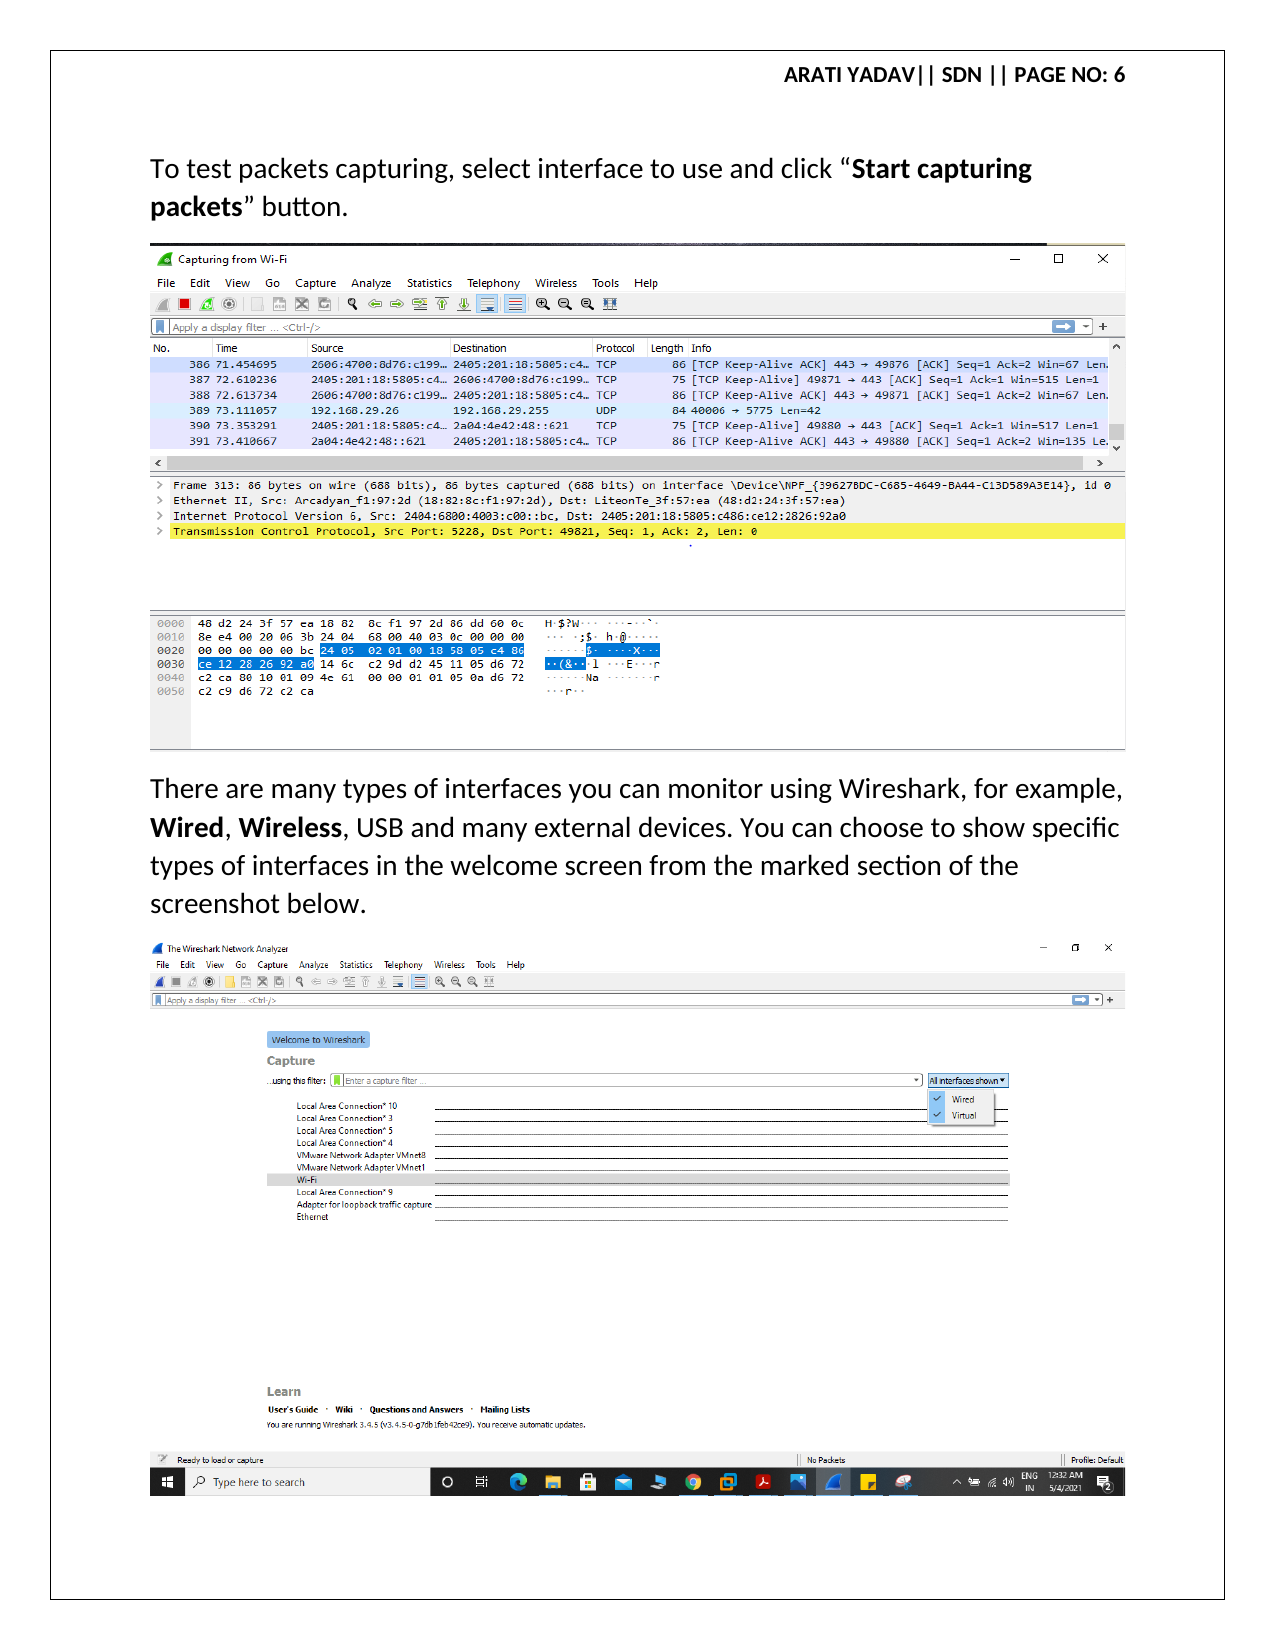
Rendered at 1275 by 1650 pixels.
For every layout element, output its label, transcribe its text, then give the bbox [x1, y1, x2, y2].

picture [150, 940, 1125, 1496]
picture [150, 243, 1125, 752]
text There are many types of interfaces you can monitor using Wireshark, for example, Wired, Wireless, USB and many external devices. You can choose to show specific types of interfaces in the welcome screen from the marked section of the screenshot below. [150, 770, 1125, 921]
text To test packets capturing, select interface to use and click “Start capturing packets” button. [150, 150, 1125, 224]
